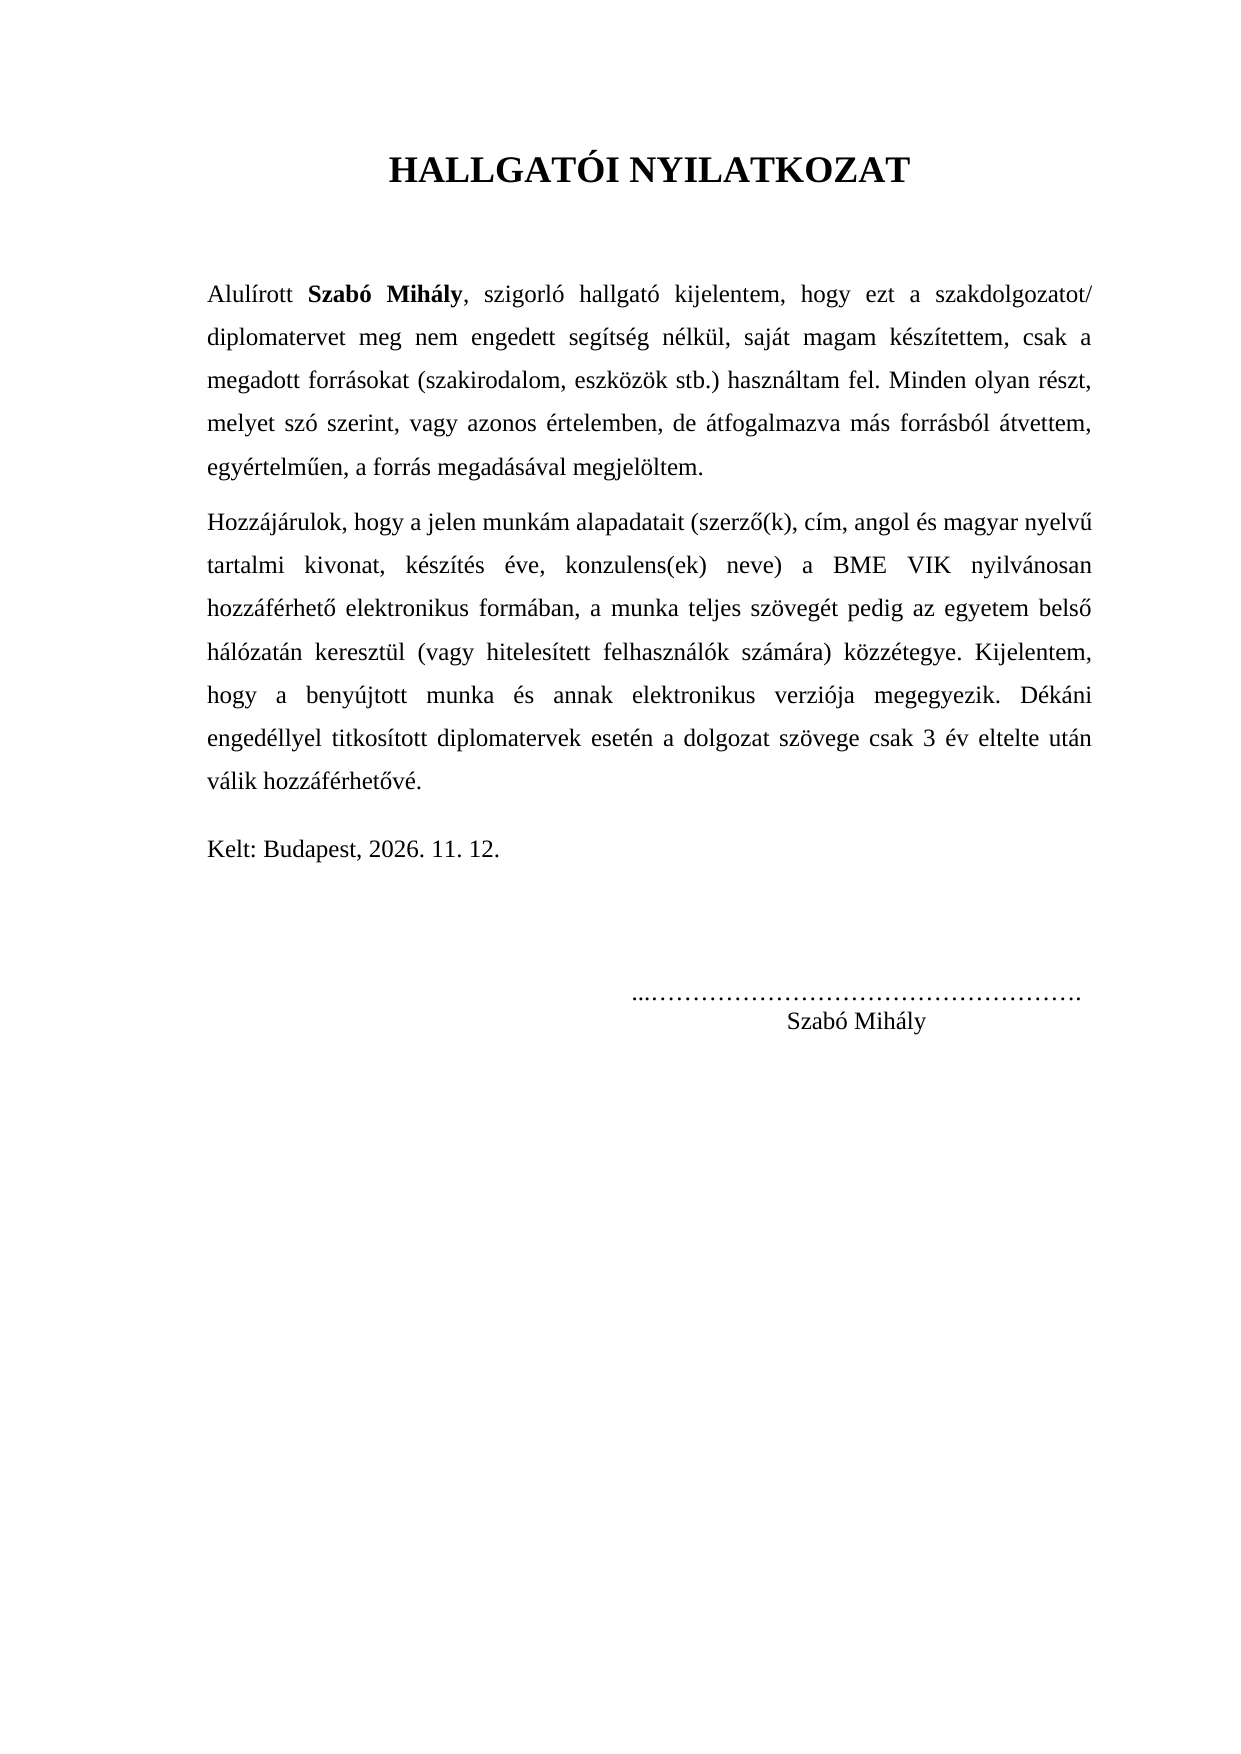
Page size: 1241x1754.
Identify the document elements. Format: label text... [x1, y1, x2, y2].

text Kelt: Budapest, 2024. 11. 15. [207, 834, 1092, 863]
text Alulírott Szabó Mihály, szigorló hallgató kijelentem, hogy ezt a szakdolgozatot/ diplomatervet meg nem engedett segítség nélkül, saját magam készítettem, csak a megadott forrásokat (szakirodalom, eszközök stb.) használtam fel. Minden olyan részt, melyet szó szerint, vagy azonos értelemben, de átfogalmazva más forrásból átvettem, egyértelműen, a forrás megadásával megjelöltem. [207, 279, 1092, 480]
text ...……………………………………………. [591, 977, 1092, 1006]
text Hallgatói nyilatkozat [207, 148, 1092, 191]
text Hozzájárulok, hogy a jelen munkám alapadatait (szerző(k), cím, angol és magyar nyelvű tartalmi kivonat, készítés éve, konzulens(ek) neve) a BME VIK nyilvánosan hozzáférhető elektronikus formában, a munka teljes szövegét pedig az egyetem belső hálózatán keresztül (vagy hitelesített felhasználók számára) közzétegye. Kijelentem, hogy a benyújtott munka és annak elektronikus verziója megegyezik. Dékáni engedéllyel titkosított diplomatervek esetén a dolgozat szövege csak 3 év eltelte után válik hozzáférhetővé. [207, 507, 1092, 795]
